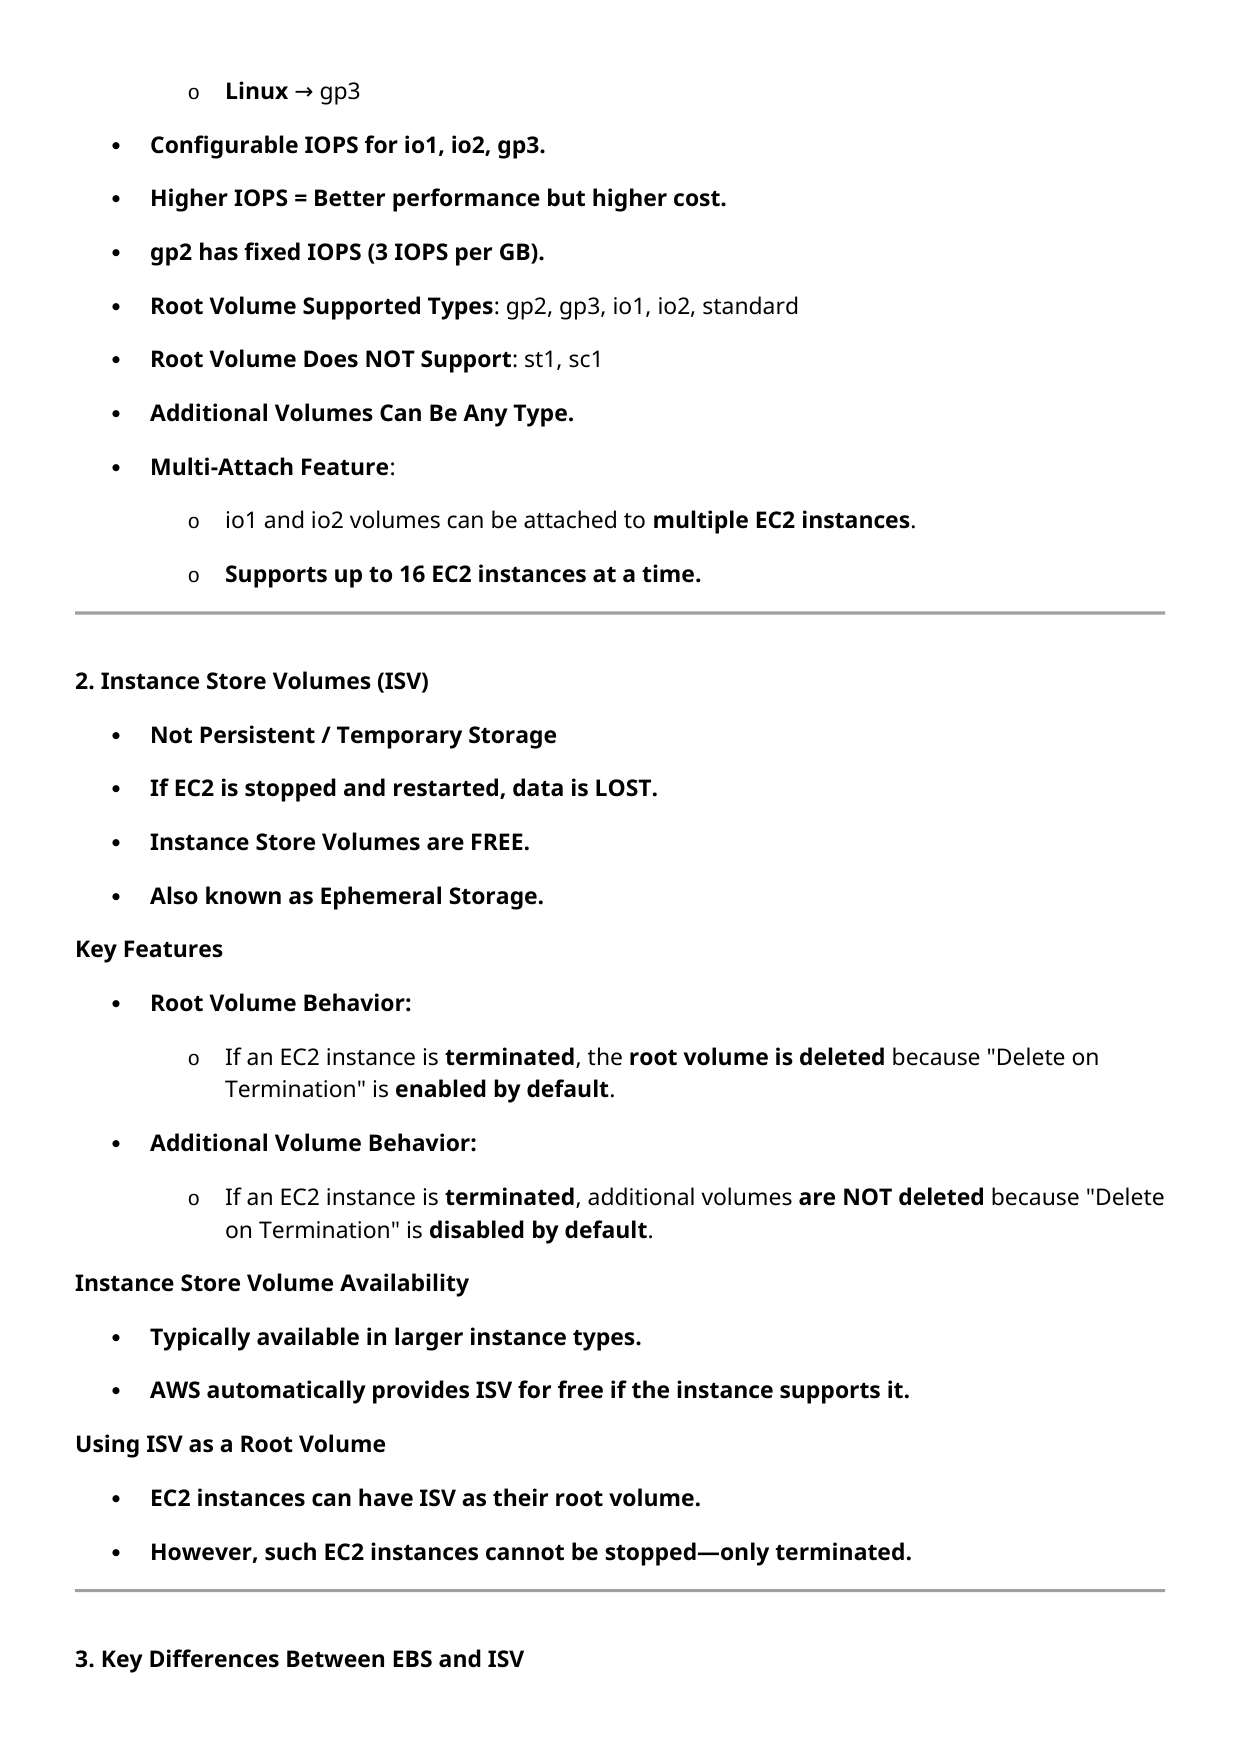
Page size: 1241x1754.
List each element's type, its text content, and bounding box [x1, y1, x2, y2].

list Additional Volumes Can Be Any Type. [112, 397, 1165, 428]
list Instance Store Volumes are FREE. [112, 826, 1165, 857]
list io1 and io2 volumes can be attached to multiple EC2 instances. [187, 504, 1165, 535]
text Instance Store Volume Availability [75, 1267, 1165, 1298]
list gp2 has fixed IOPS (3 IOPS per GB). [112, 236, 1165, 267]
text 3. Key Differences Between EBS and ISV [75, 1643, 1165, 1674]
list Root Volume Behavior: [112, 987, 1165, 1018]
text 2. Instance Store Volumes (ISV) [75, 665, 1165, 696]
list Also known as Ephemeral Storage. [112, 880, 1165, 911]
list However, such EC2 instances cannot be stopped—only terminated. [112, 1535, 1165, 1567]
list Higher IOPS = Better performance but higher cost. [112, 182, 1165, 213]
text Key Features [75, 933, 1165, 964]
list AWS automatically provides ISV for free if the instance supports it. [112, 1374, 1165, 1406]
list If EC2 is stopped and restarted, data is LOST. [112, 772, 1165, 804]
list Linux → gp3 [187, 75, 1165, 106]
list If an EC2 instance is terminated, additional volumes are NOT deleted because "Delete on Termination" is disabled by default. [187, 1181, 1165, 1245]
list EC2 instances can have ISV as their root volume. [112, 1482, 1165, 1513]
list Not Persistent / Temporary Storage [112, 719, 1165, 750]
list Typically available in larger instance types. [112, 1321, 1165, 1352]
list Supports up to 16 EC2 instances at a time. [187, 558, 1165, 589]
list Root Volume Supported Types: gp2, gp3, io1, io2, standard [112, 289, 1165, 321]
list If an EC2 instance is terminated, the root volume is deleted because "Delete on Termination" is enabled by default. [187, 1041, 1165, 1105]
list Root Volume Does NOT Support: st1, sc1 [112, 343, 1165, 374]
list Configurable IOPS for io1, io2, gp3. [112, 129, 1165, 160]
text Using ISV as a Root Volume [75, 1428, 1165, 1459]
list Additional Volume Behavior: [112, 1127, 1165, 1158]
list Multi-Attach Feature: [112, 451, 1165, 482]
